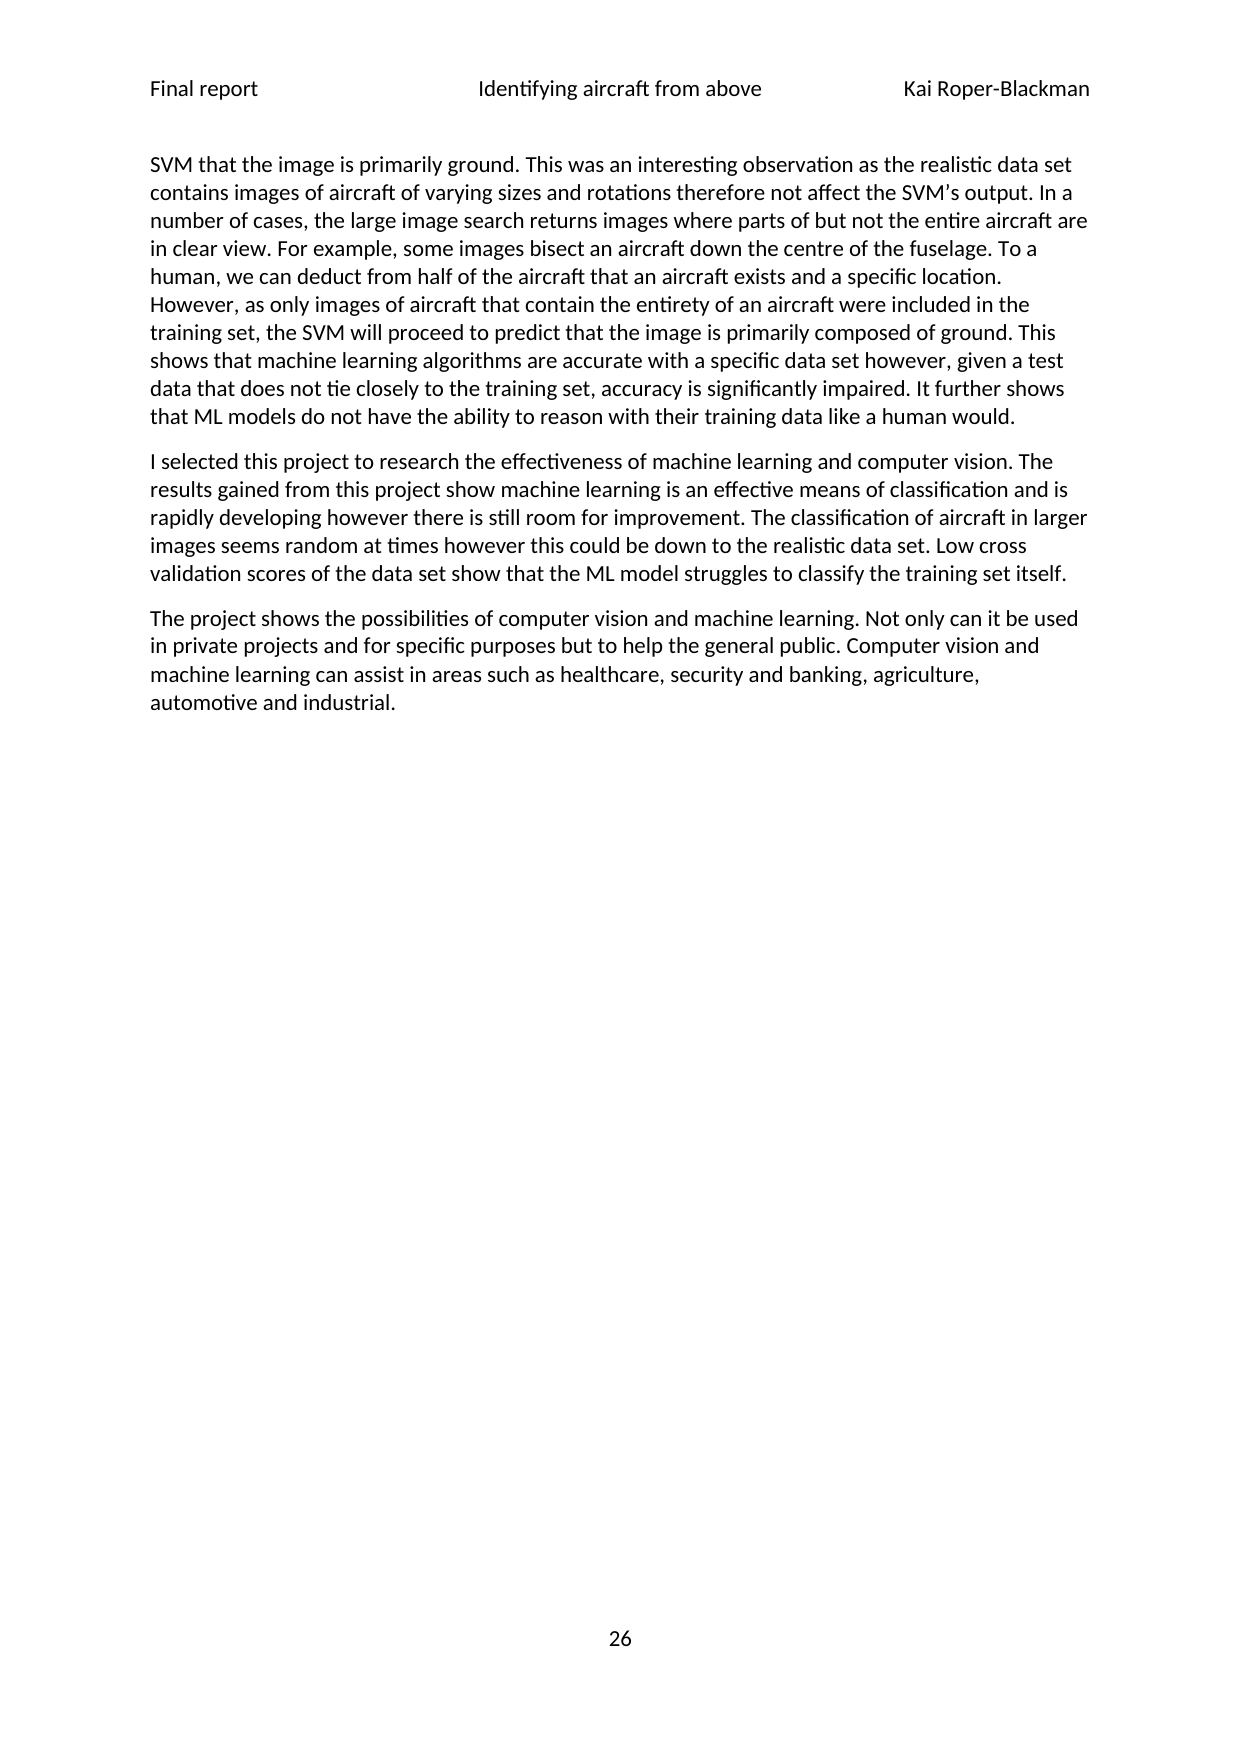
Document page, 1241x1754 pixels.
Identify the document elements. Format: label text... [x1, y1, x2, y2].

text I selected this project to research the effectiveness of machine learning and computer vision. The results gained from this project show machine learning is an effective means of classification and is rapidly developing however there is still room for improvement. The classification of aircraft in larger images seems random at times however this could be down to the realistic data set. Low cross validation scores of the data set show that the ML model struggles to classify the training set itself. [150, 447, 1090, 587]
text The project shows the possibilities of computer vision and machine learning. Not only can it be used in private projects and for specific purposes but to help the general public. Computer vision and machine learning can assist in areas such as healthcare, security and banking, agriculture, automotive and industrial. [150, 604, 1090, 716]
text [150, 150, 1090, 430]
